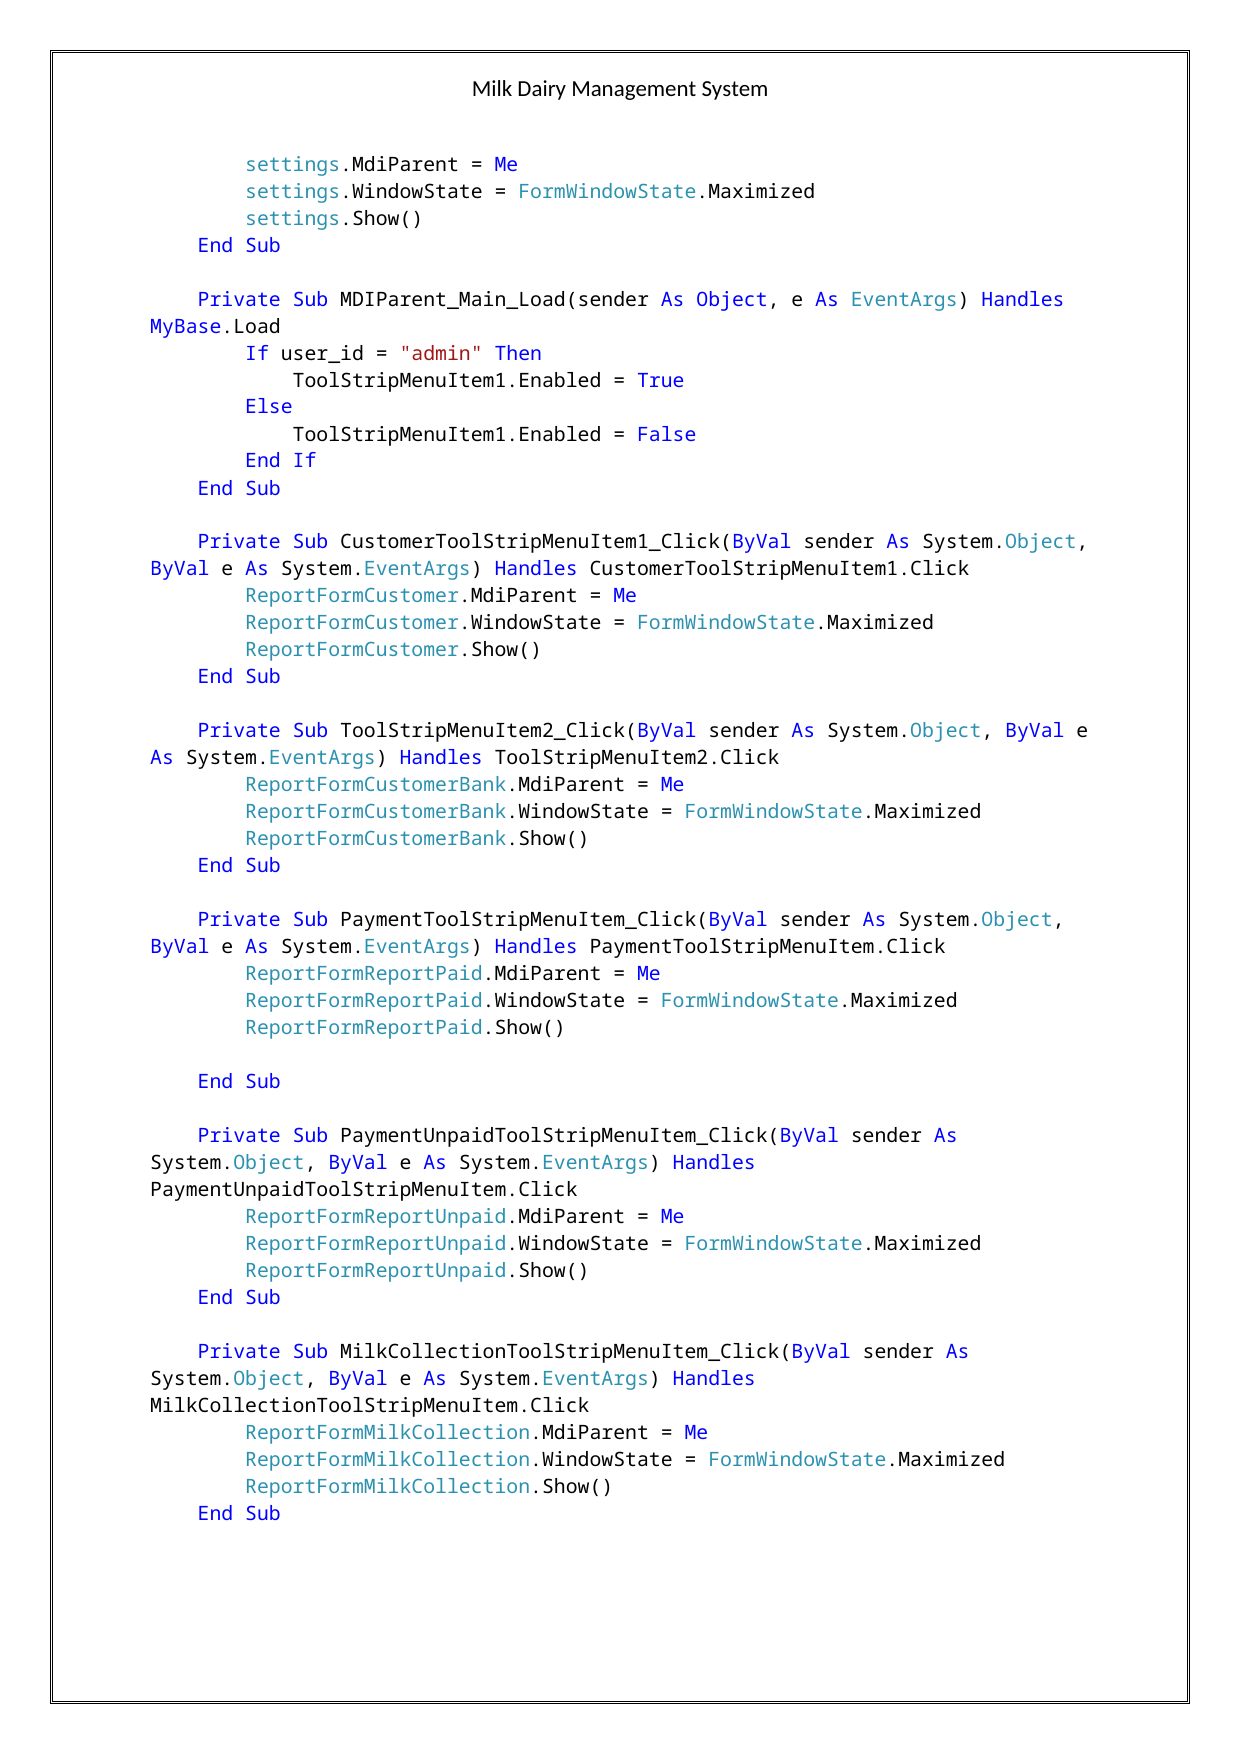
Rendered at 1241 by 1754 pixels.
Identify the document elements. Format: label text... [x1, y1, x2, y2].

text End Sub [150, 1499, 1090, 1526]
text End Sub [150, 851, 1090, 878]
text End Sub [150, 663, 1090, 689]
text settings.MdiParent = Me [150, 150, 1090, 177]
text If user_id = "admin" Then [150, 339, 1090, 366]
text Private Sub CustomerToolStripMenuItem1_Click(ByVal sender As System.Object, ByVal e As System.EventArgs) Handles CustomerToolStripMenuItem1.Click [150, 528, 1090, 582]
text ReportFormCustomer.MdiParent = Me [150, 582, 1090, 609]
text ReportFormReportPaid.MdiParent = Me [150, 959, 1090, 986]
text ReportFormMilkCollection.Show() [150, 1472, 1090, 1499]
text ReportFormCustomer.WindowState = FormWindowState.Maximized [150, 609, 1090, 636]
text ReportFormReportPaid.Show() [150, 1013, 1090, 1040]
text Private Sub MDIParent_Main_Load(sender As Object, e As EventArgs) Handles MyBase.Load [150, 285, 1090, 339]
text Else [150, 393, 1090, 420]
text Private Sub MilkCollectionToolStripMenuItem_Click(ByVal sender As System.Object, ByVal e As System.EventArgs) Handles MilkCollectionToolStripMenuItem.Click [150, 1337, 1090, 1418]
text ReportFormCustomerBank.WindowState = FormWindowState.Maximized [150, 797, 1090, 824]
text settings.WindowState = FormWindowState.Maximized [150, 177, 1090, 204]
text ToolStripMenuItem1.Enabled = False [150, 420, 1090, 447]
text End Sub [150, 1283, 1090, 1310]
text End Sub [150, 231, 1090, 258]
text ReportFormCustomerBank.MdiParent = Me [150, 771, 1090, 797]
text Private Sub PaymentUnpaidToolStripMenuItem_Click(ByVal sender As System.Object, ByVal e As System.EventArgs) Handles PaymentUnpaidToolStripMenuItem.Click [150, 1121, 1090, 1202]
text Private Sub PaymentToolStripMenuItem_Click(ByVal sender As System.Object, ByVal e As System.EventArgs) Handles PaymentToolStripMenuItem.Click [150, 905, 1090, 959]
text End Sub [150, 1067, 1090, 1094]
text ReportFormReportPaid.WindowState = FormWindowState.Maximized [150, 986, 1090, 1013]
text Private Sub ToolStripMenuItem2_Click(ByVal sender As System.Object, ByVal e As System.EventArgs) Handles ToolStripMenuItem2.Click [150, 717, 1090, 771]
text ReportFormMilkCollection.MdiParent = Me [150, 1418, 1090, 1445]
text ToolStripMenuItem1.Enabled = True [150, 366, 1090, 393]
text ReportFormReportUnpaid.WindowState = FormWindowState.Maximized [150, 1229, 1090, 1256]
text settings.Show() [150, 204, 1090, 231]
text ReportFormCustomerBank.Show() [150, 824, 1090, 851]
text ReportFormReportUnpaid.MdiParent = Me [150, 1202, 1090, 1229]
text ReportFormCustomer.Show() [150, 636, 1090, 663]
text ReportFormReportUnpaid.Show() [150, 1256, 1090, 1283]
text End If [150, 447, 1090, 474]
text ReportFormMilkCollection.WindowState = FormWindowState.Maximized [150, 1445, 1090, 1472]
text End Sub [150, 474, 1090, 501]
